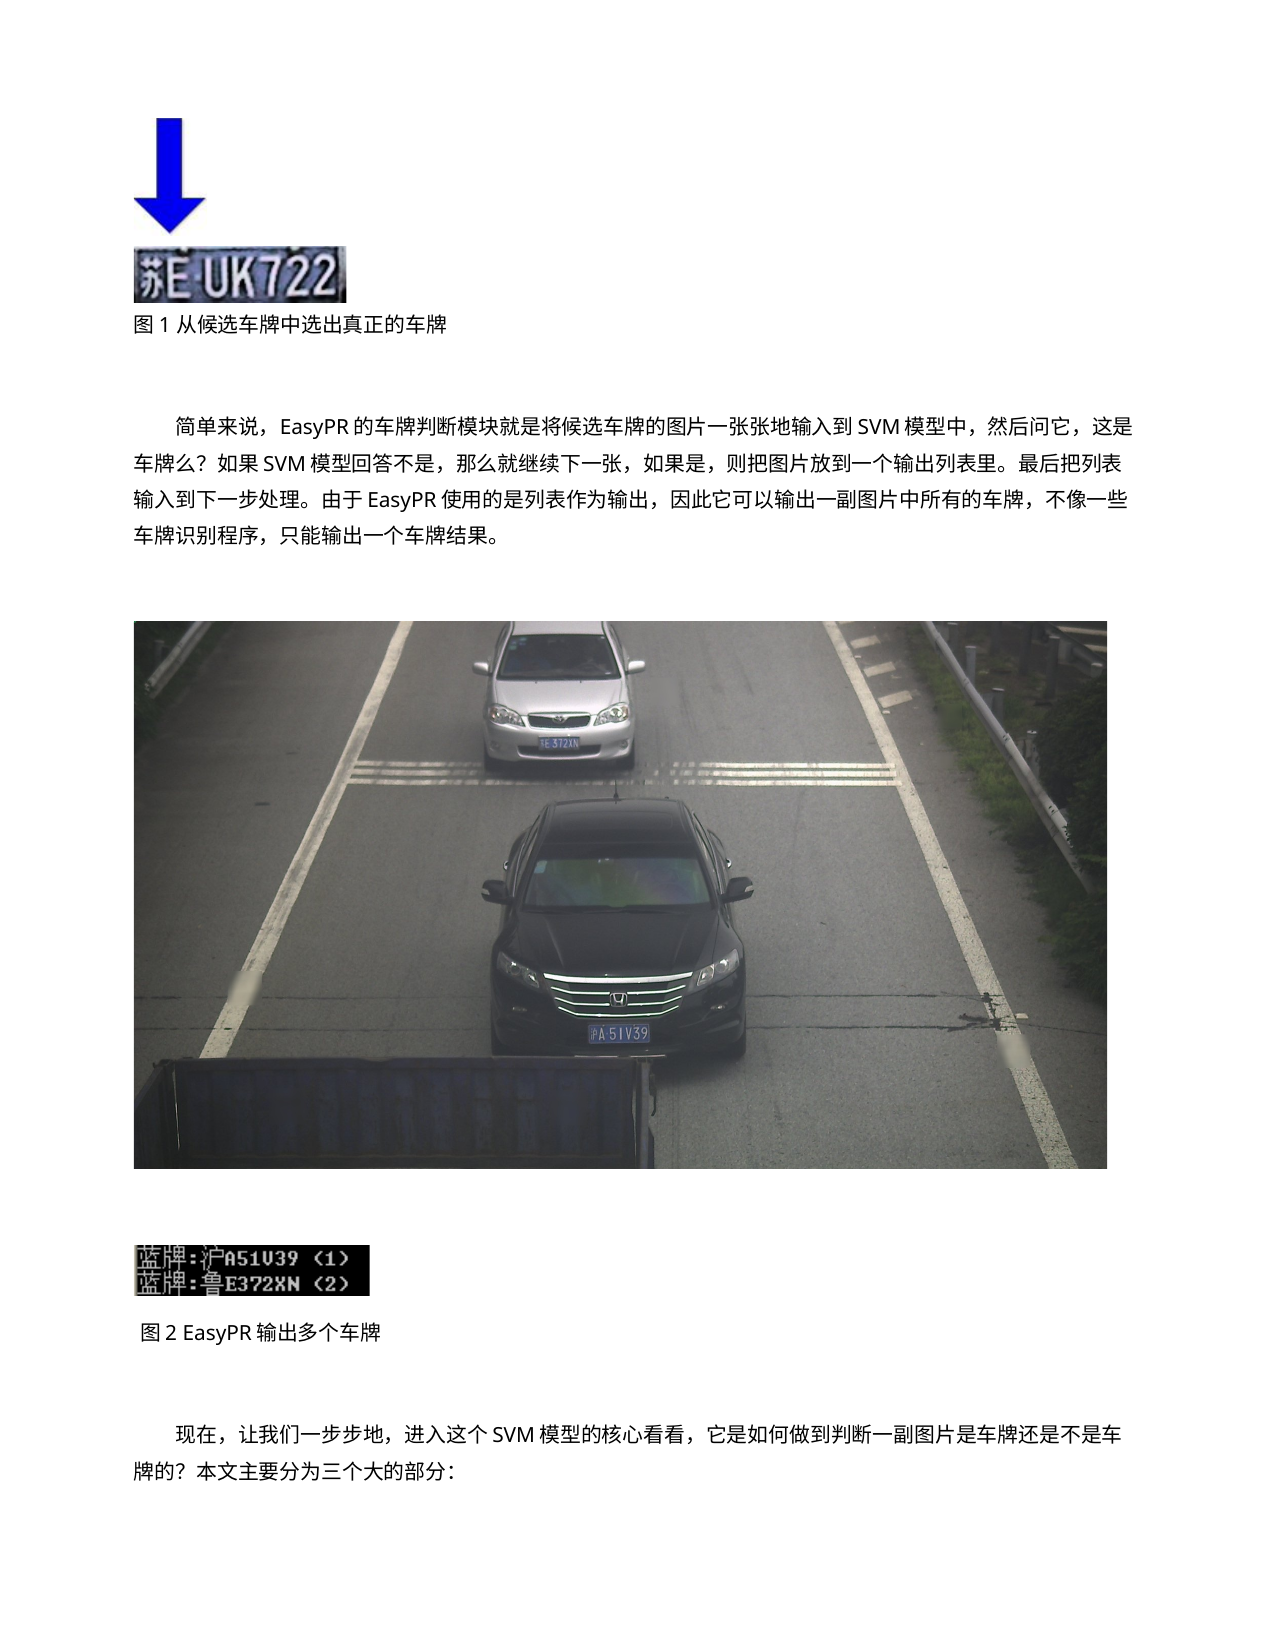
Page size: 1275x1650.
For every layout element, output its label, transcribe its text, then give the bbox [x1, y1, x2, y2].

text 图1 从候选车牌中选出真正的车牌 [134, 308, 1141, 339]
text 简单来说，EasyPR的车牌判断模块就是将候选车牌的图片一张张地输入到SVM模型中，然后问它，这是车牌么？如果SVM模型回答不是，那么就继续下一张，如果是，则把图片放到一个输出列表里。最后把列表输入到下一步处理。由于EasyPR使用的是列表作为输出，因此它可以输出一副图片中所有的车牌，不像一些车牌识别程序，只能输出一个车牌结果。 [134, 411, 1141, 550]
picture [133, 118, 208, 236]
picture [133, 246, 347, 303]
text 现在，让我们一步步地，进入这个SVM模型的核心看看，它是如何做到判断一副图片是车牌还是不是车牌的？本文主要分为三个大的部分： [134, 1419, 1141, 1485]
text 图2 EasyPR输出多个车牌 [134, 1317, 1141, 1347]
picture [133, 621, 1108, 1169]
picture [133, 1245, 370, 1296]
